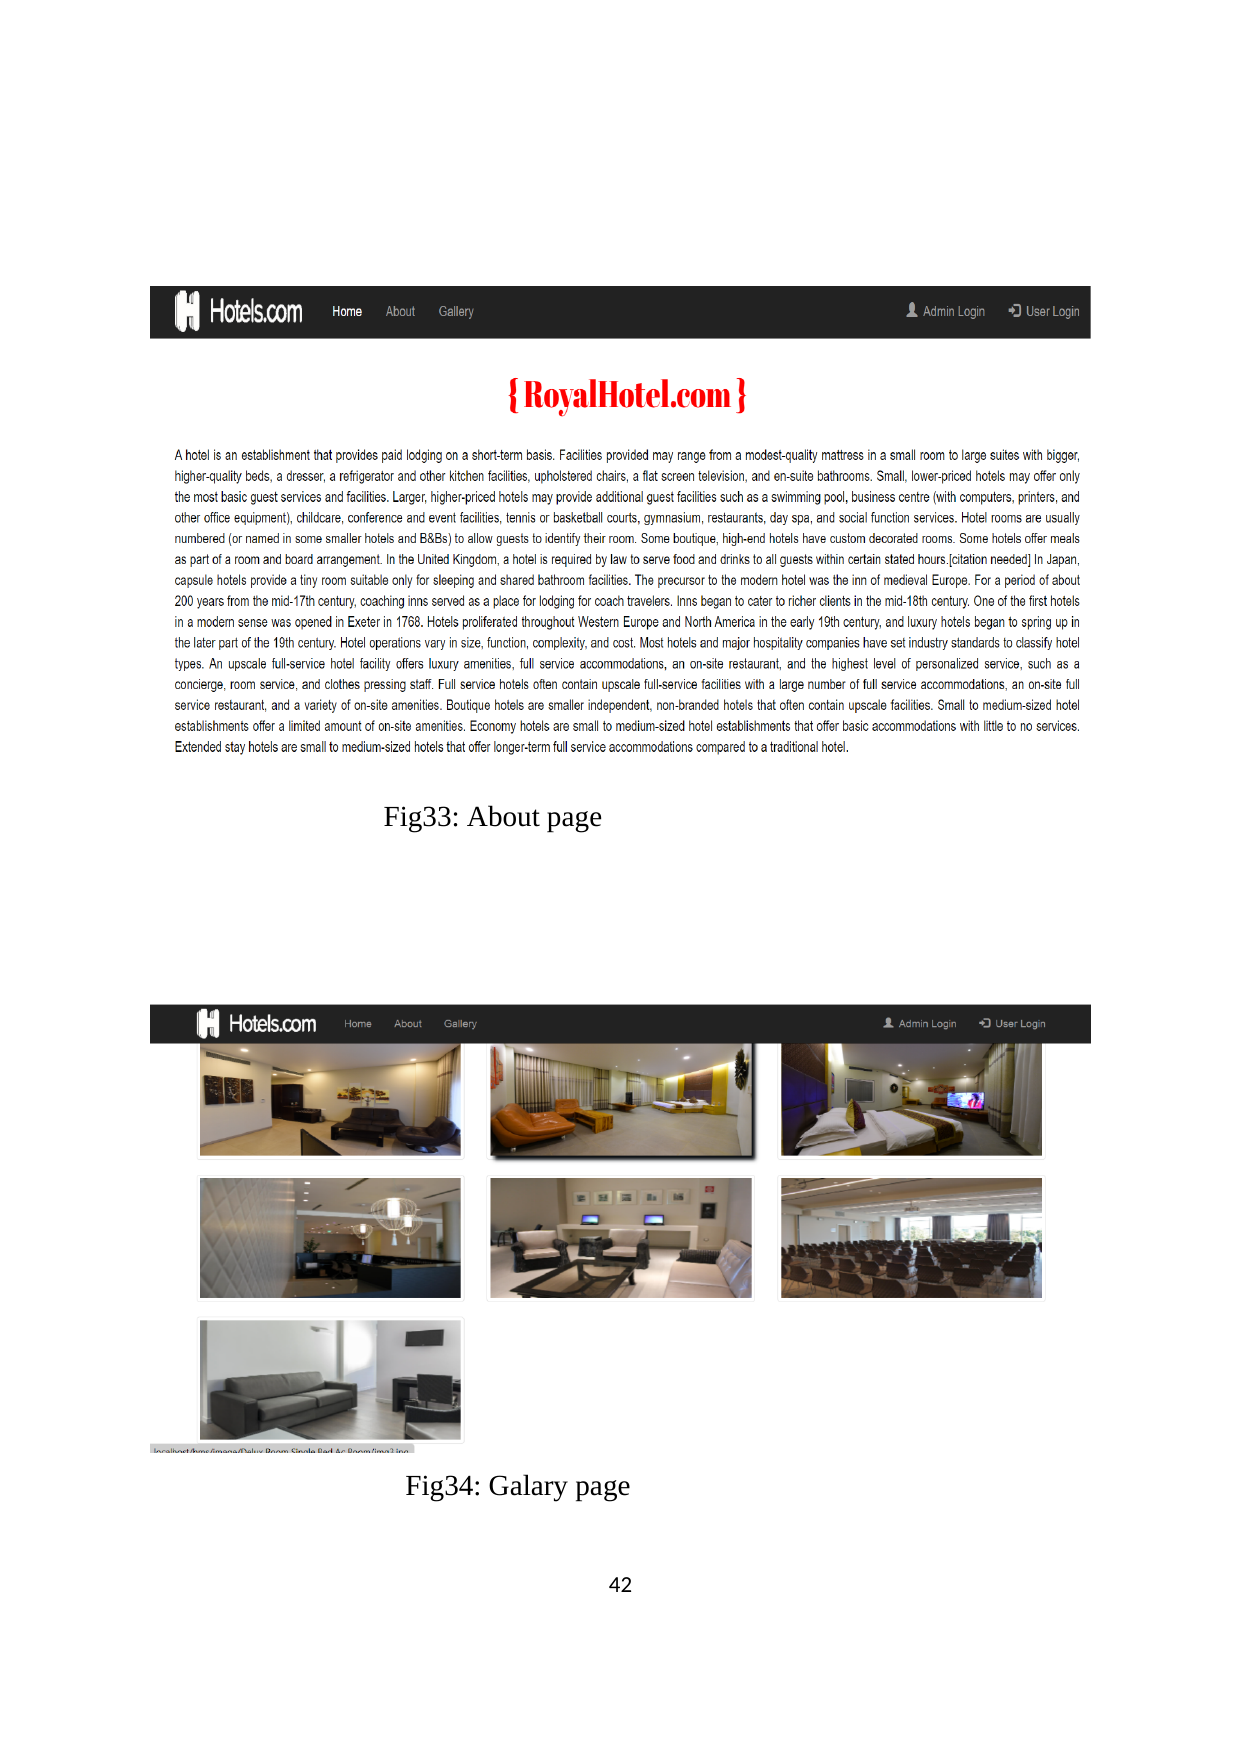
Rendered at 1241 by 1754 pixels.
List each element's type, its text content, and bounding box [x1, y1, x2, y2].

text Fig33: About page [150, 799, 1090, 832]
picture [150, 286, 1091, 784]
text Fig34: Galary page [150, 1468, 1090, 1501]
picture [150, 1004, 1091, 1453]
